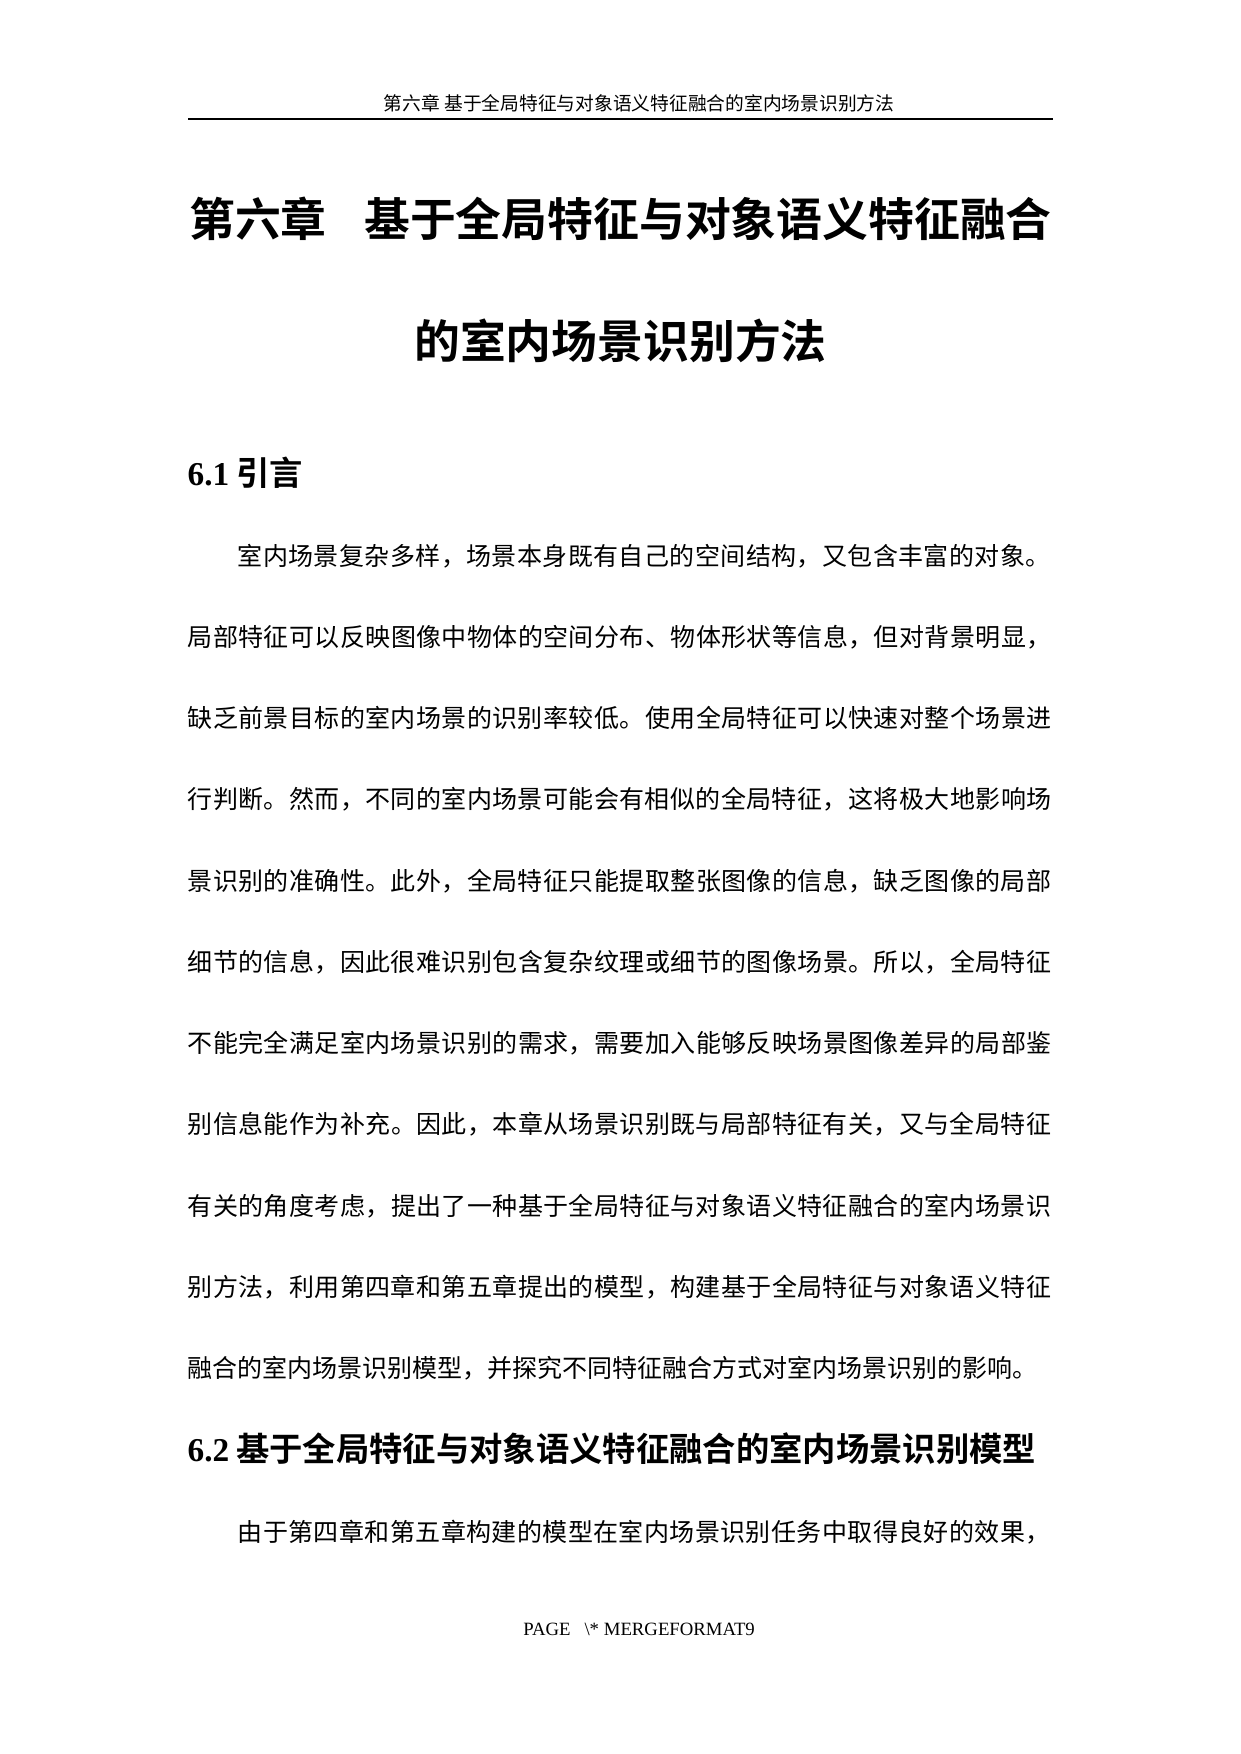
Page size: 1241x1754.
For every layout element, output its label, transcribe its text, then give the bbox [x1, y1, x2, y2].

subtitle 基于全局特征与对象语义特征融合的室内场景识别方法 [187, 168, 1053, 388]
subtitle 6.2基于全局特征与对象语义特征融合的室内场景识别模型 [187, 1414, 1053, 1479]
subtitle 6.1引言 [187, 438, 1053, 503]
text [187, 1498, 1053, 1563]
text 室内场景复杂多样，场景本身既有自己的空间结构，又包含丰富的对象。局部特征可以反映图像中物体的空间分布、物体形状等信息，但对背景明显，缺乏前景目标的室内场景的识别率较低。使用全局特征可以快速对整个场景进行判断。然而，不同的室内场景可能会有相似的全局特征，这将极大地影响场景识别的准确性。此外，全局特征只能提取整张图像的信息，缺乏图像的局部细节的信息，因此很难识别包含复杂纹理或细节的图像场景。所以，全局特征不能完全满足室内场景识别的需求，需要加入能够反映场景图像差异的局部鉴别信息能作为补充。因此，本章从场景识别既与局部特征有关，又与全局特征有关的角度考虑，提出了一种基于全局特征与对象语义特征融合的室内场景识别方法，利用第四章和第五章提出的模型，构建基于全局特征与对象语义特征融合的室内场景识别模型，并探究不同特征融合方式对室内场景识别的影响。 [187, 522, 1053, 1399]
